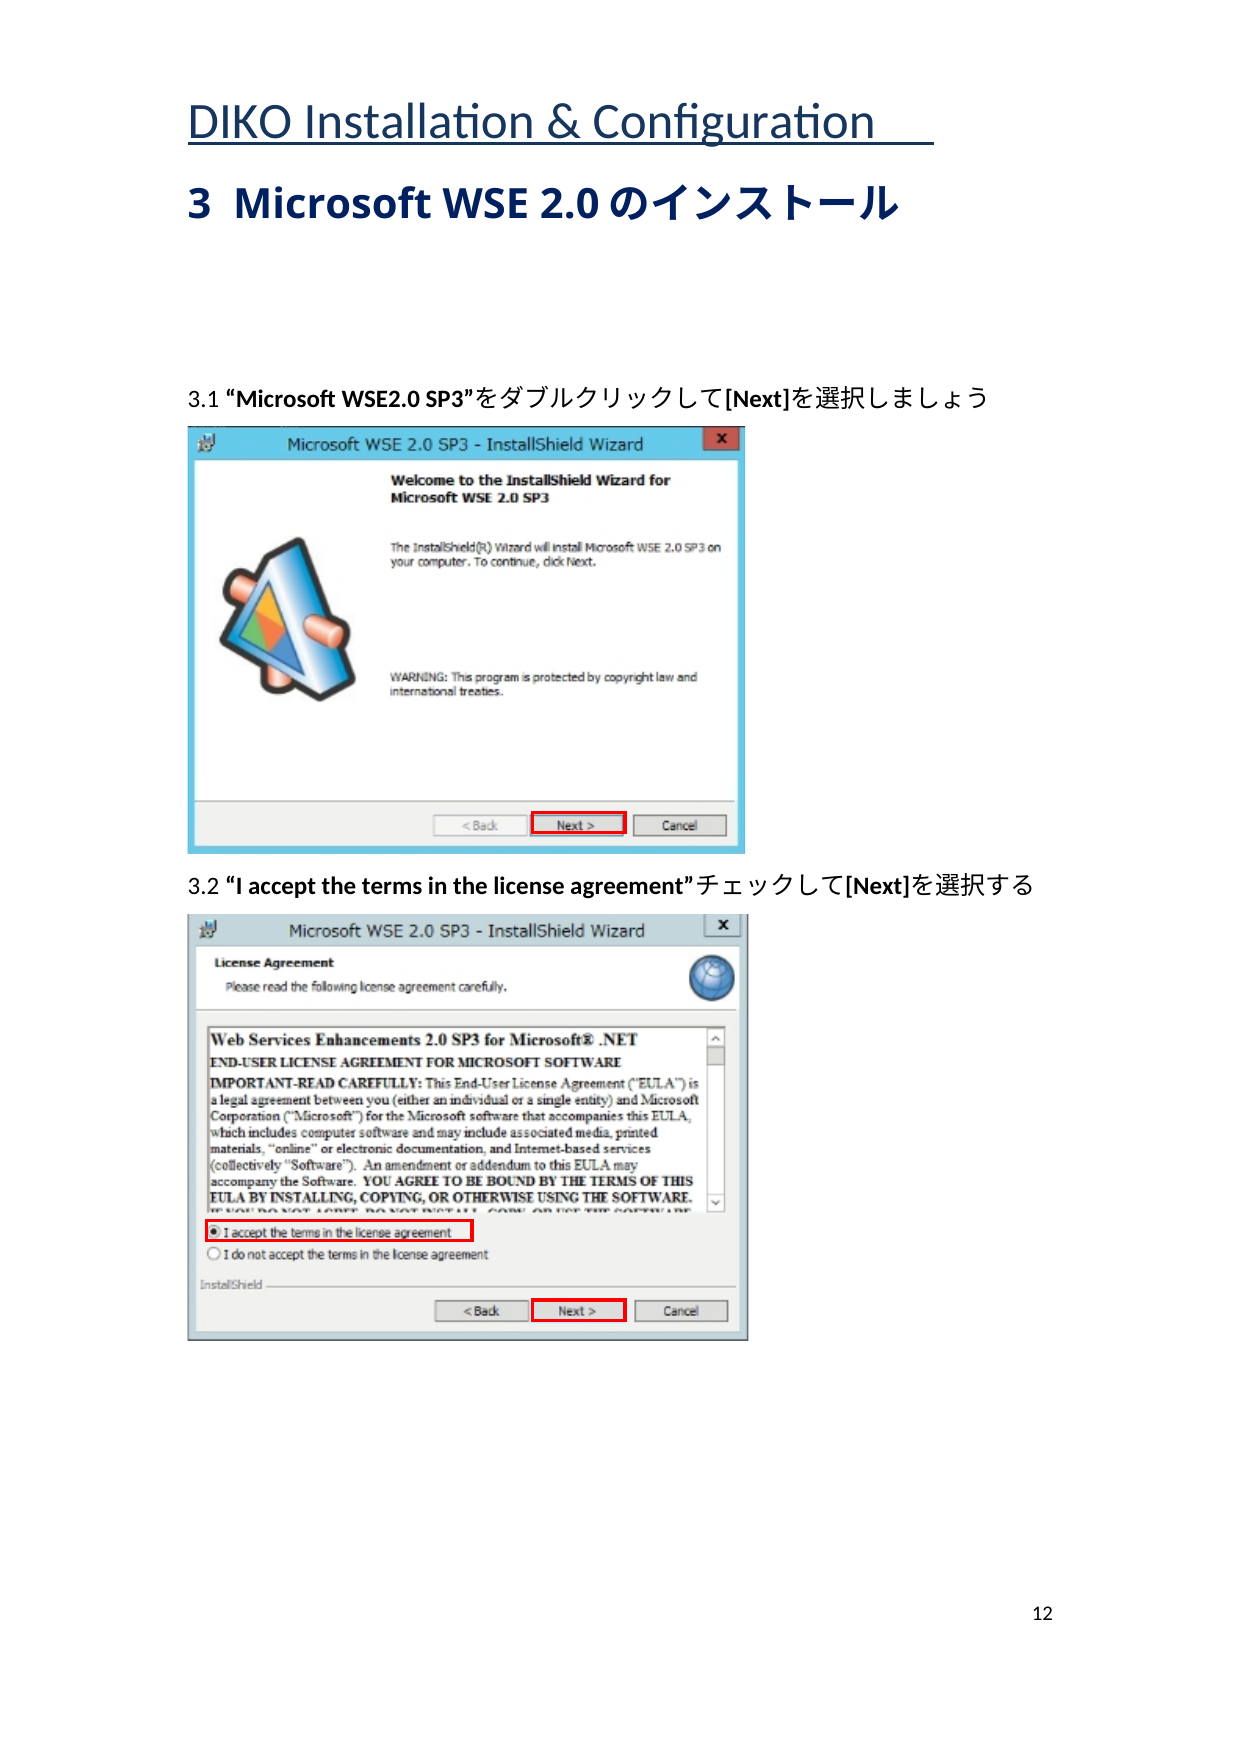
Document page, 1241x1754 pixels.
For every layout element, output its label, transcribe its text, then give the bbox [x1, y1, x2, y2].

subtitle 3 Microsoft WSE 2.0のインストール [187, 163, 1053, 238]
text 3.1 “Microsoft WSE2.0 SP3”をダブルクリックして[Next]を選択しましょう [187, 378, 1053, 415]
text 3.2 “I accept the terms in the license agreement”チェックして[Next]を選択する [187, 865, 1053, 903]
picture [187, 426, 746, 854]
picture [187, 914, 749, 1341]
